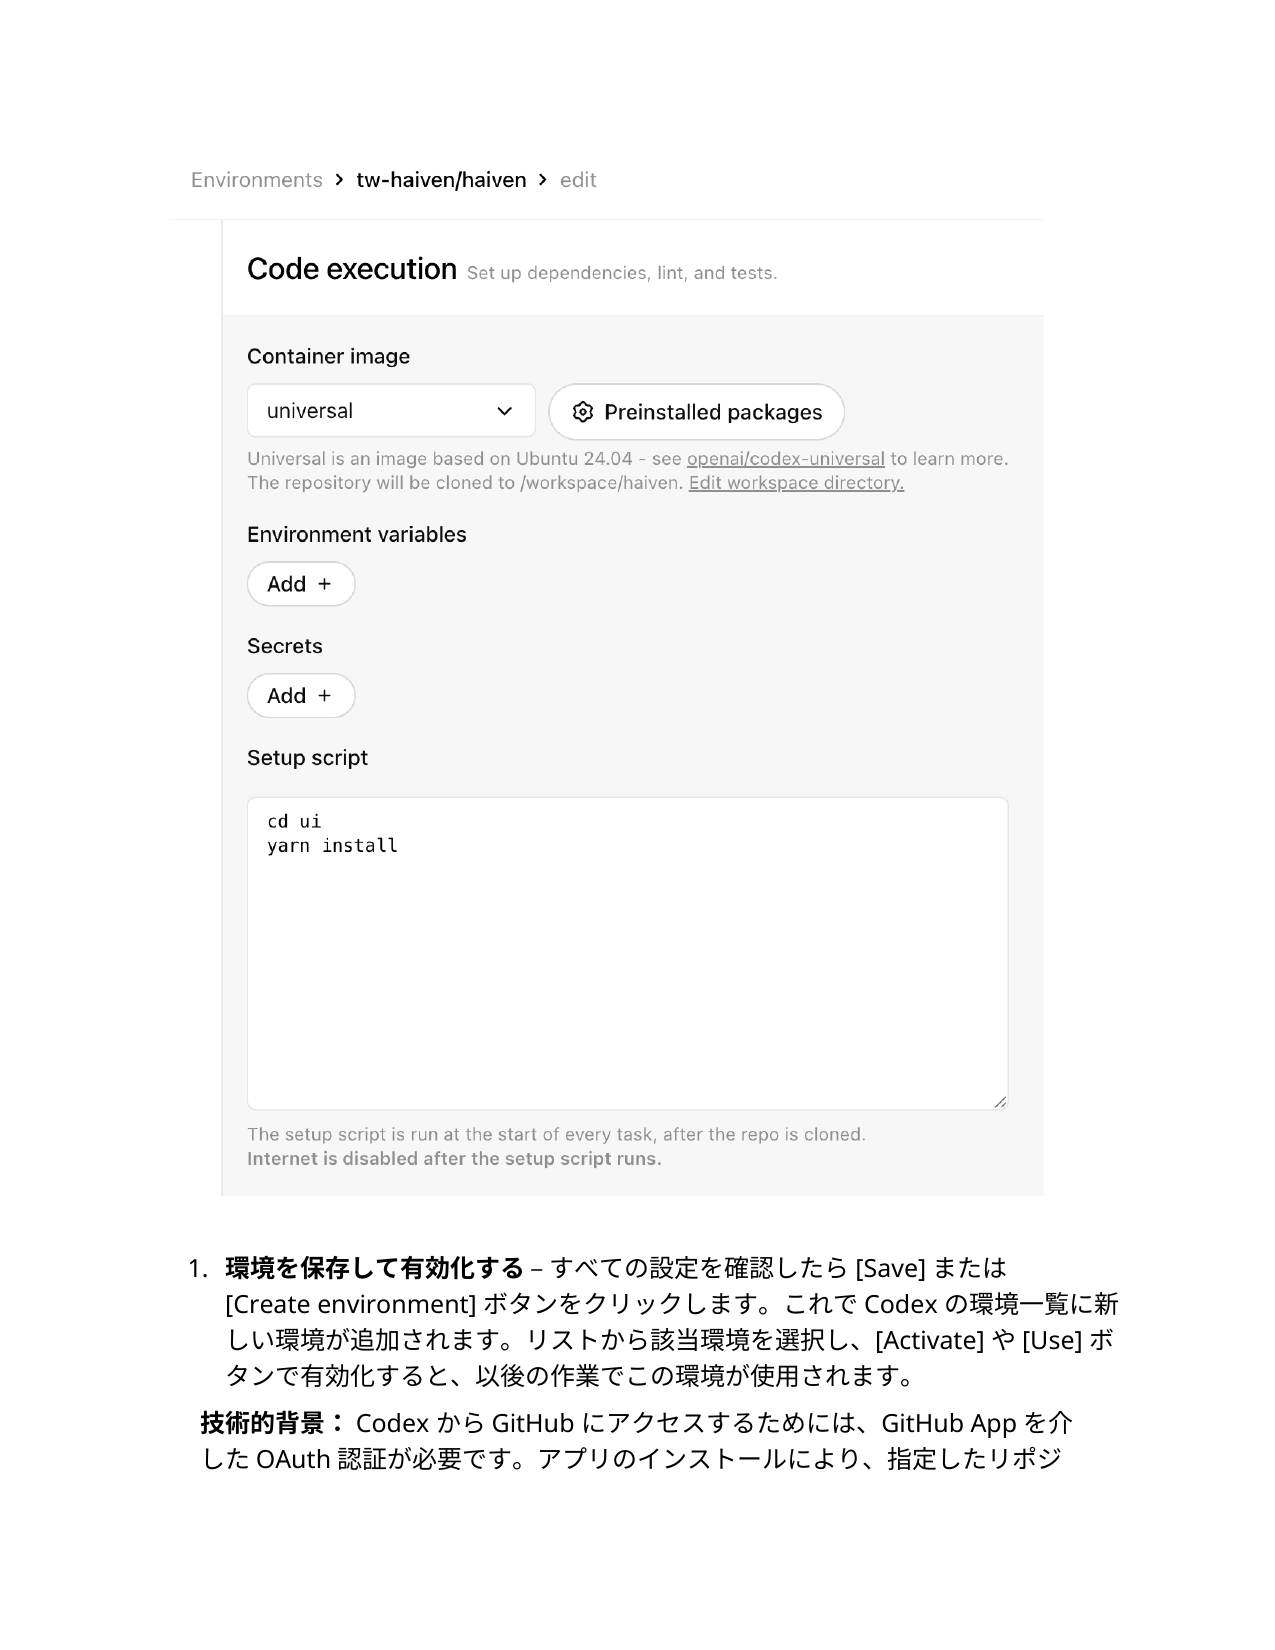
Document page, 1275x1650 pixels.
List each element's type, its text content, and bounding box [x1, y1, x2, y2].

list 環境を保存して有効化する – すべての設定を確認したら [Save] または [Create environment] ボタンをクリックします。これで Codex の環境一覧に新しい環境が追加されます。リストから該当環境を選択し、[Activate] や [Use] ボタンで有効化すると、以後の作業でこの環境が使用されます。 [187, 1248, 1125, 1393]
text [200, 1403, 1075, 1476]
picture [168, 150, 1044, 1196]
